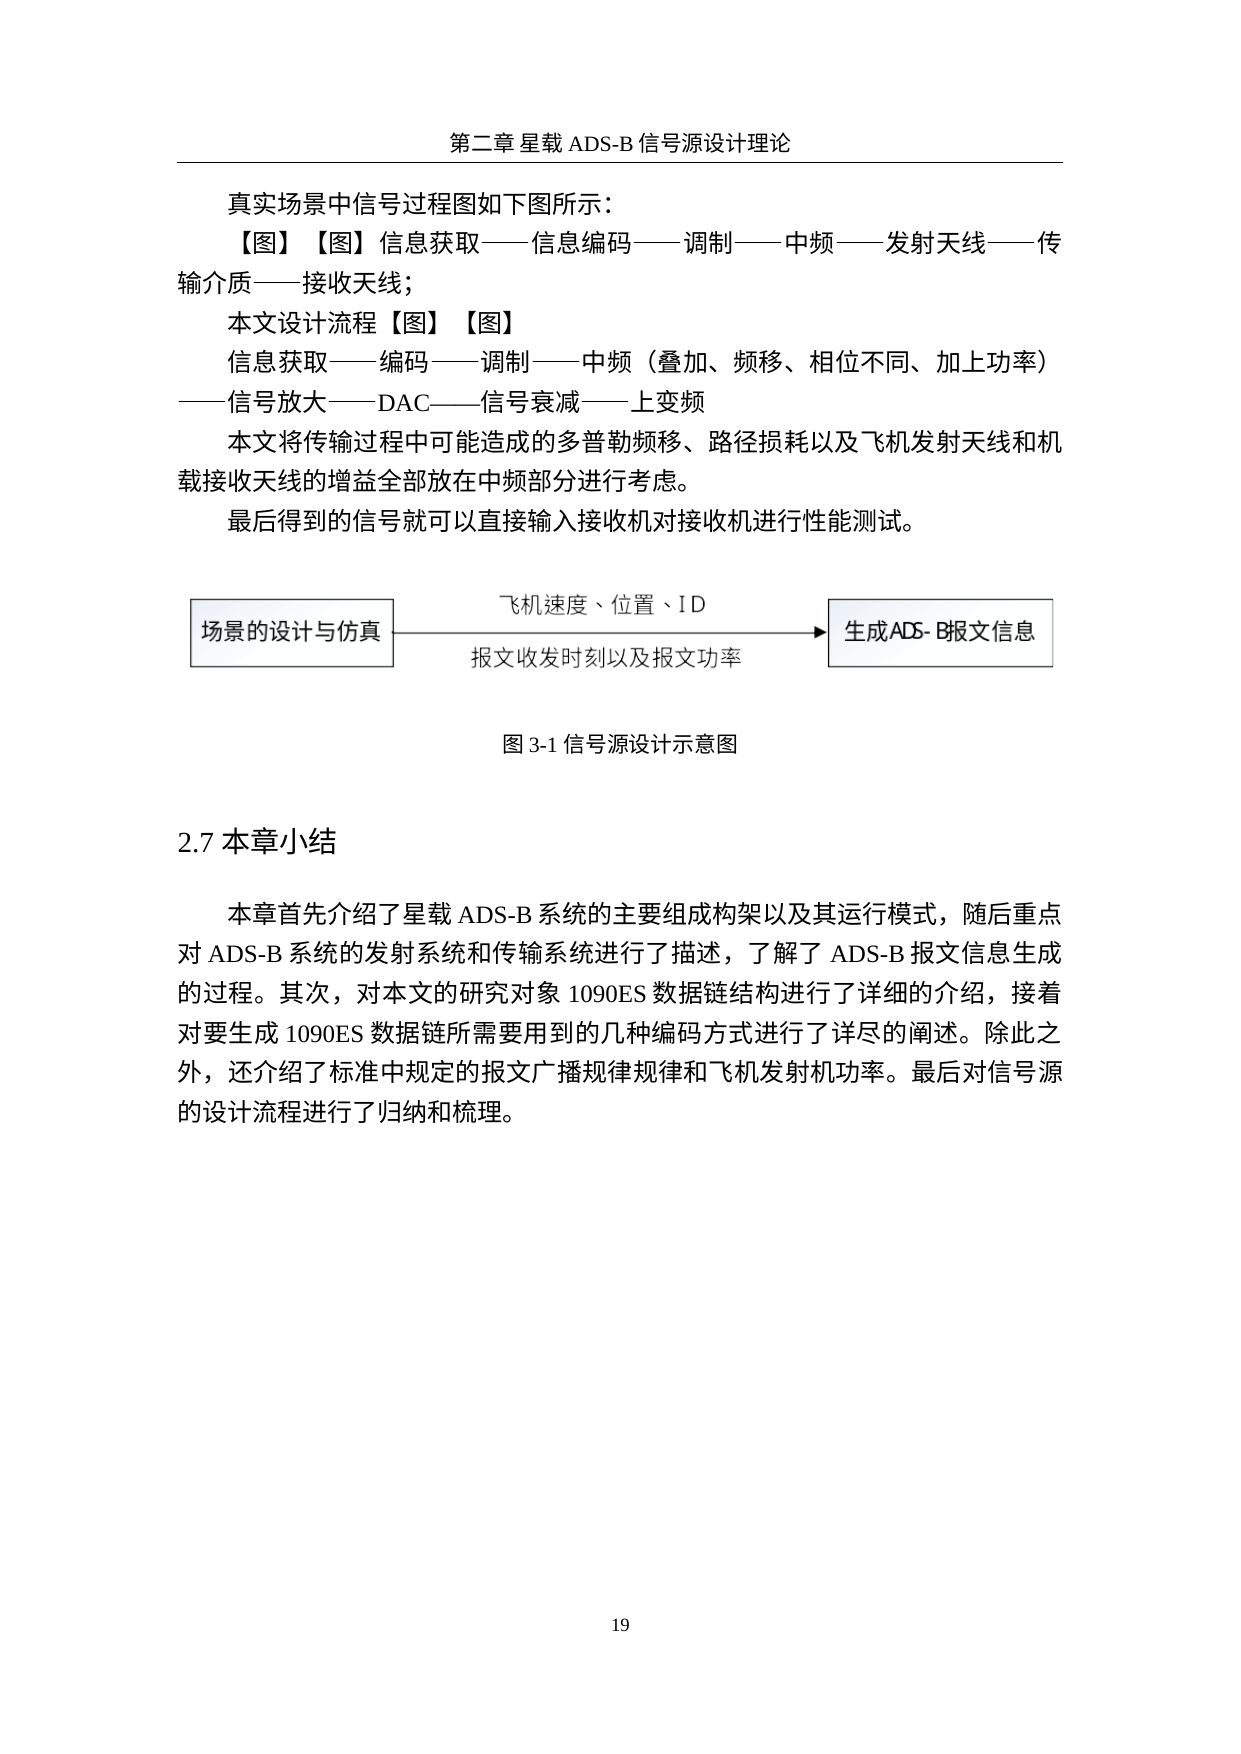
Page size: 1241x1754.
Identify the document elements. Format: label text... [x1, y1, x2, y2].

text 本章首先介绍了星载ADS-B系统的主要组成构架以及其运行模式，随后重点对ADS-B系统的发射系统和传输系统进行了描述，了解了ADS-B报文信息生成的过程。其次，对本文的研究对象1090ES数据链结构进行了详细的介绍，接着对要生成1090ES数据链所需要用到的几种编码方式进行了详尽的阐述。除此之外，还介绍了标准中规定的报文广播规律规律和飞机发射机功率。最后对信号源的设计流程进行了归纳和梳理。 [177, 892, 1063, 1131]
text 真实场景中信号过程图如下图所示： [177, 182, 1063, 222]
text 信息获取——编码——调制——中频（叠加、频移、相位不同、加上功率）——信号放大——DAC——信号衰减——上变频 [177, 341, 1063, 421]
text 本文将传输过程中可能造成的多普勒频移、路径损耗以及飞机发射天线和机载接收天线的增益全部放在中频部分进行考虑。 [177, 421, 1063, 500]
text 最后得到的信号就可以直接输入接收机对接收机进行性能测试。 [177, 500, 1063, 539]
text 图3-1 信号源设计示意图 [177, 723, 1063, 763]
text 本文设计流程【图】【图】 [177, 301, 1063, 341]
text 【图】【图】信息获取——信息编码——调制——中频——发射天线——传输介质——接收天线； [177, 222, 1063, 301]
text 2.7 本章小结 [177, 801, 1063, 880]
